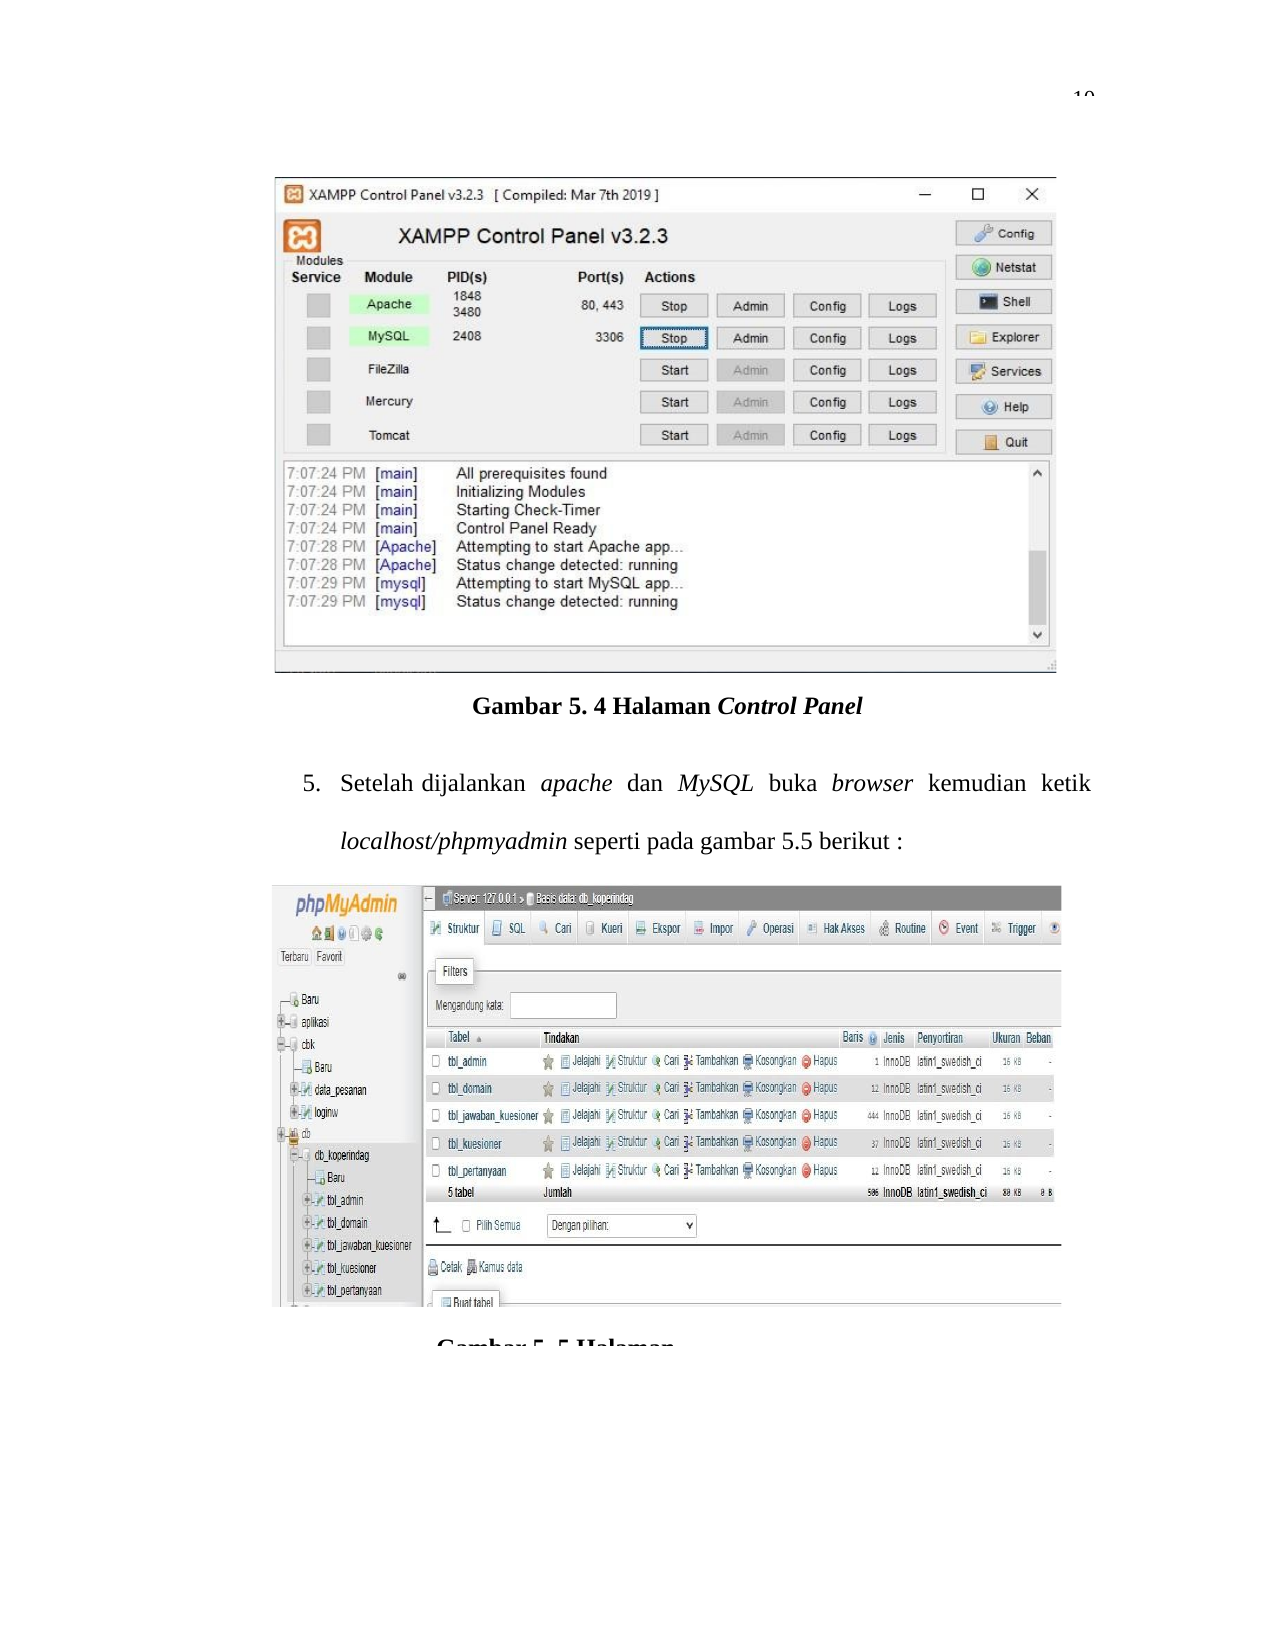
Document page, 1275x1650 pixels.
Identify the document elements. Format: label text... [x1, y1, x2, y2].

text Gambar 5. 4 Halaman Control Panel [369, 691, 965, 719]
picture [274, 177, 1057, 673]
list Setelah dijalankan apache dan MySQL buka browser kemudian ketik [302, 768, 1146, 797]
picture [271, 883, 1062, 1307]
text localhost/phpmyadmin seperti pada gambar 5.5 berikut : [340, 826, 1146, 854]
